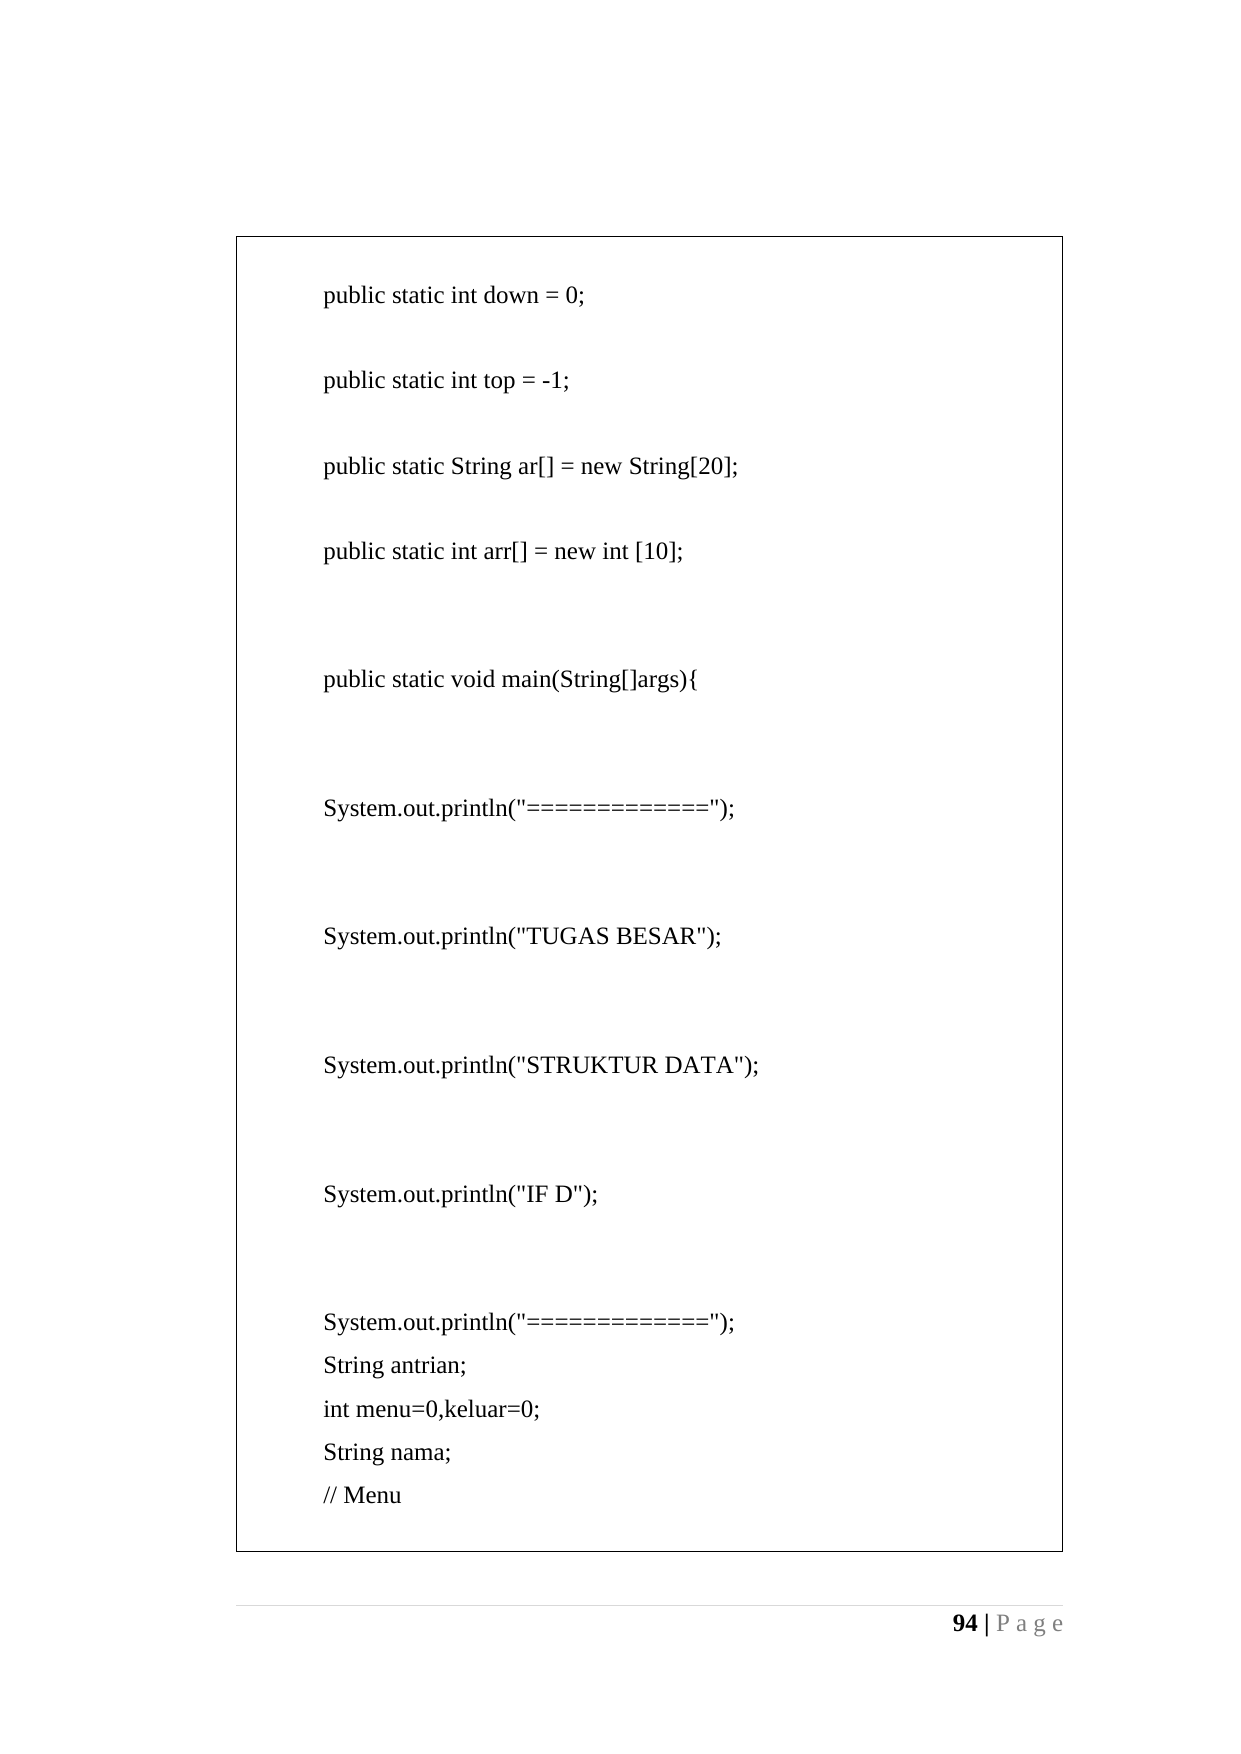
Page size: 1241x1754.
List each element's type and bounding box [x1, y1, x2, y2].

table_header [237, 237, 1062, 1551]
